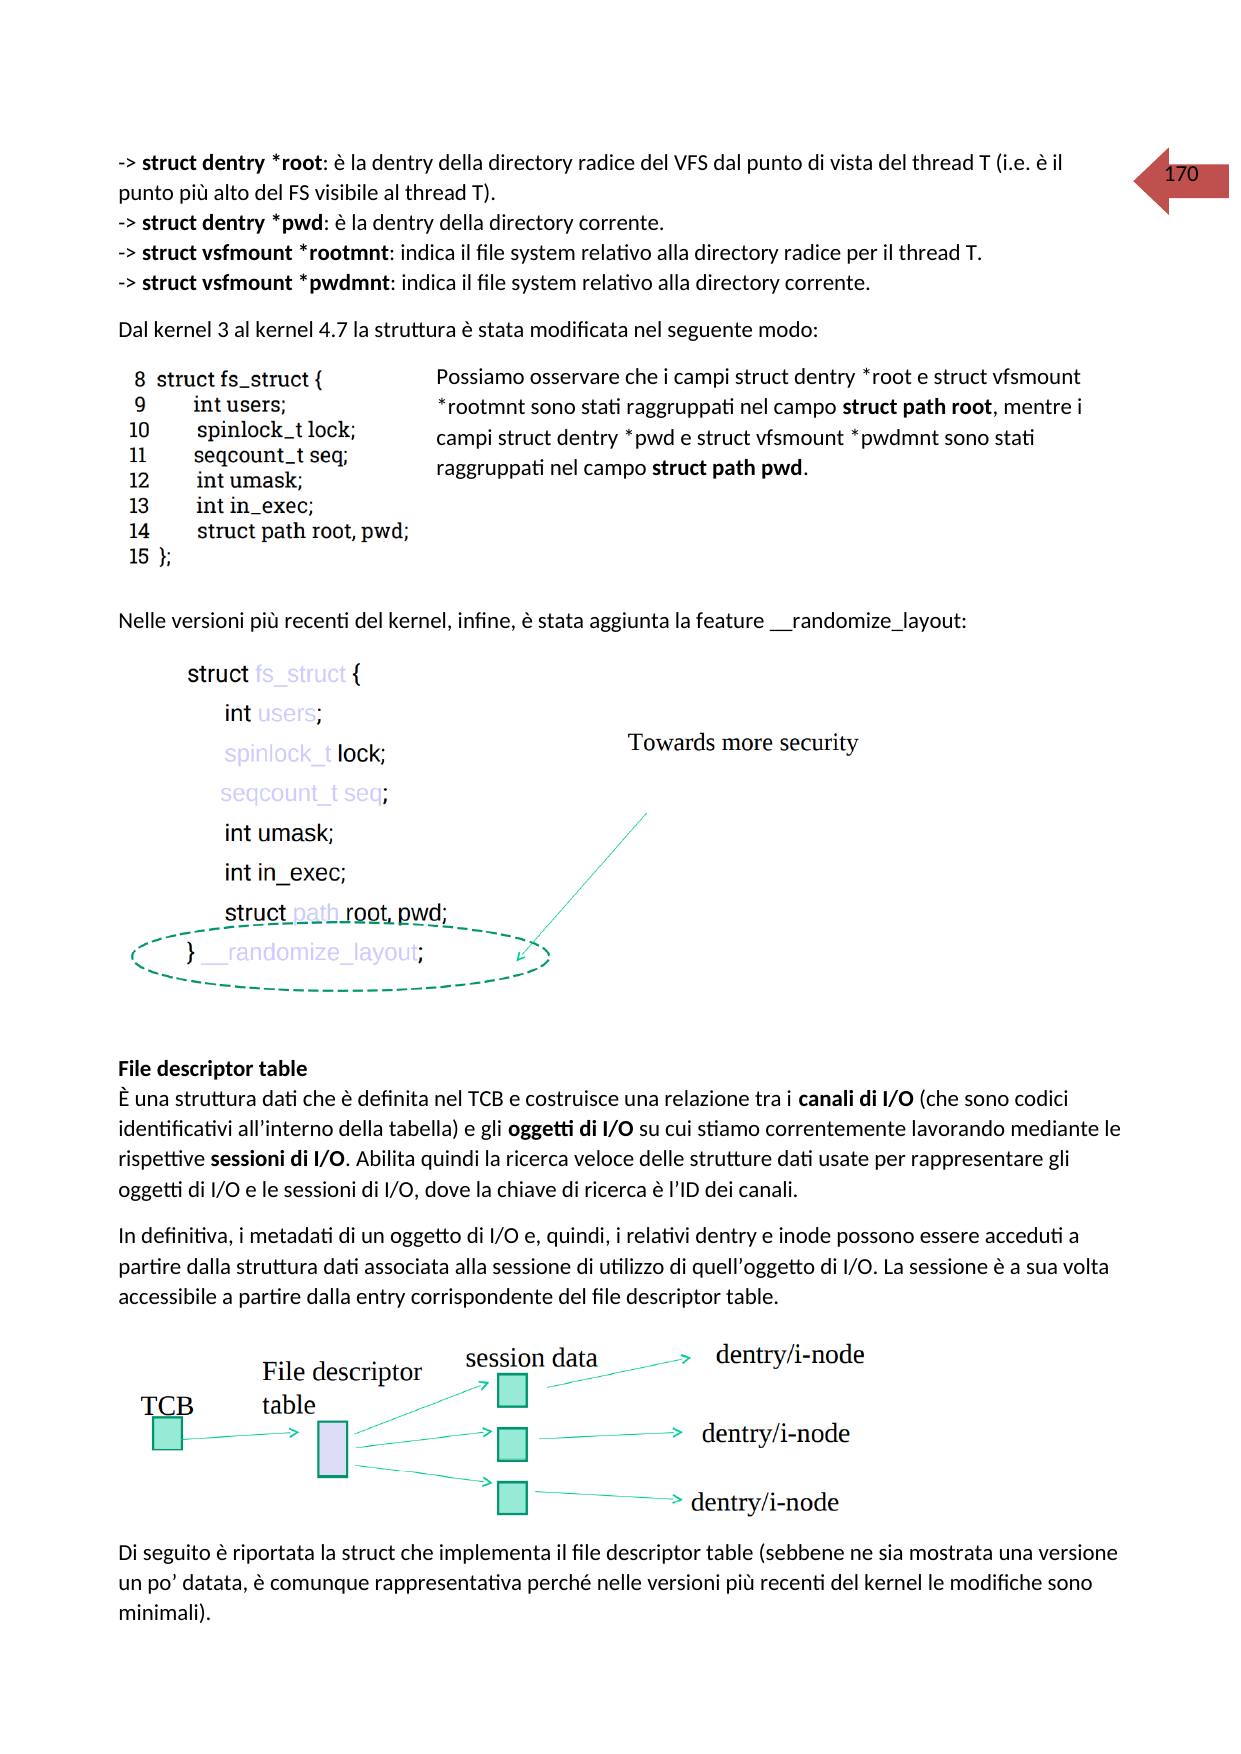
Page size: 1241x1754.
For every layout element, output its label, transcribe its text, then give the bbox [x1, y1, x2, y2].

picture [118, 1328, 892, 1519]
text Di seguito è riportata la struct che implementa il file descriptor table (sebbene ne sia mostrata una versione un po’ datata, è comunque rappresentativa perché nelle versioni più recenti del kernel le modifiche sono minimali). [118, 1538, 1122, 1626]
text Nelle versioni più recenti del kernel, infine, è stata aggiunta la feature __randomize_layout: [118, 500, 1122, 634]
picture [118, 652, 867, 1005]
text -> struct dentry *root: è la dentry della directory radice del VFS dal punto di vista del thread T (i.e. è il punto più alto del FS visibile al thread T). -> struct dentry *pwd: è la dentry della directory corrente. -> struct vsfmount *rootmnt: indica il file system relativo alla directory radice per il thread T. -> struct vsfmount *pwdmnt: indica il file system relativo alla directory corrente. [118, 148, 1122, 296]
text Dal kernel 3 al kernel 4.7 la struttura è stata modificata nel seguente modo: [118, 315, 1122, 343]
picture [118, 362, 418, 574]
text Possiamo osservare che i campi struct dentry *root e struct vfsmount *rootmnt sono stati raggruppati nel campo struct path root, mentre i campi struct dentry *pwd e struct vfsmount *pwdmnt sono stati raggruppati nel campo struct path pwd. [418, 362, 1122, 481]
text File descriptor table È una struttura dati che è definita nel TCB e costruisce una relazione tra i canali di I/O (che sono codici identificativi all’interno della tabella) e gli oggetti di I/O su cui stiamo correntemente lavorando mediante le rispettive sessioni di I/O. Abilita quindi la ricerca veloce delle strutture dati usate per rappresentare gli oggetti di I/O e le sessioni di I/O, dove la chiave di ricerca è l’ID dei canali. [118, 1024, 1122, 1203]
text In definitiva, i metadati di un oggetto di I/O e, quindi, i relativi dentry e inode possono essere acceduti a partire dalla struttura dati associata alla sessione di utilizzo di quell’oggetto di I/O. La sessione è a sua volta accessibile a partire dalla entry corrispondente del file descriptor table. [118, 1222, 1122, 1310]
